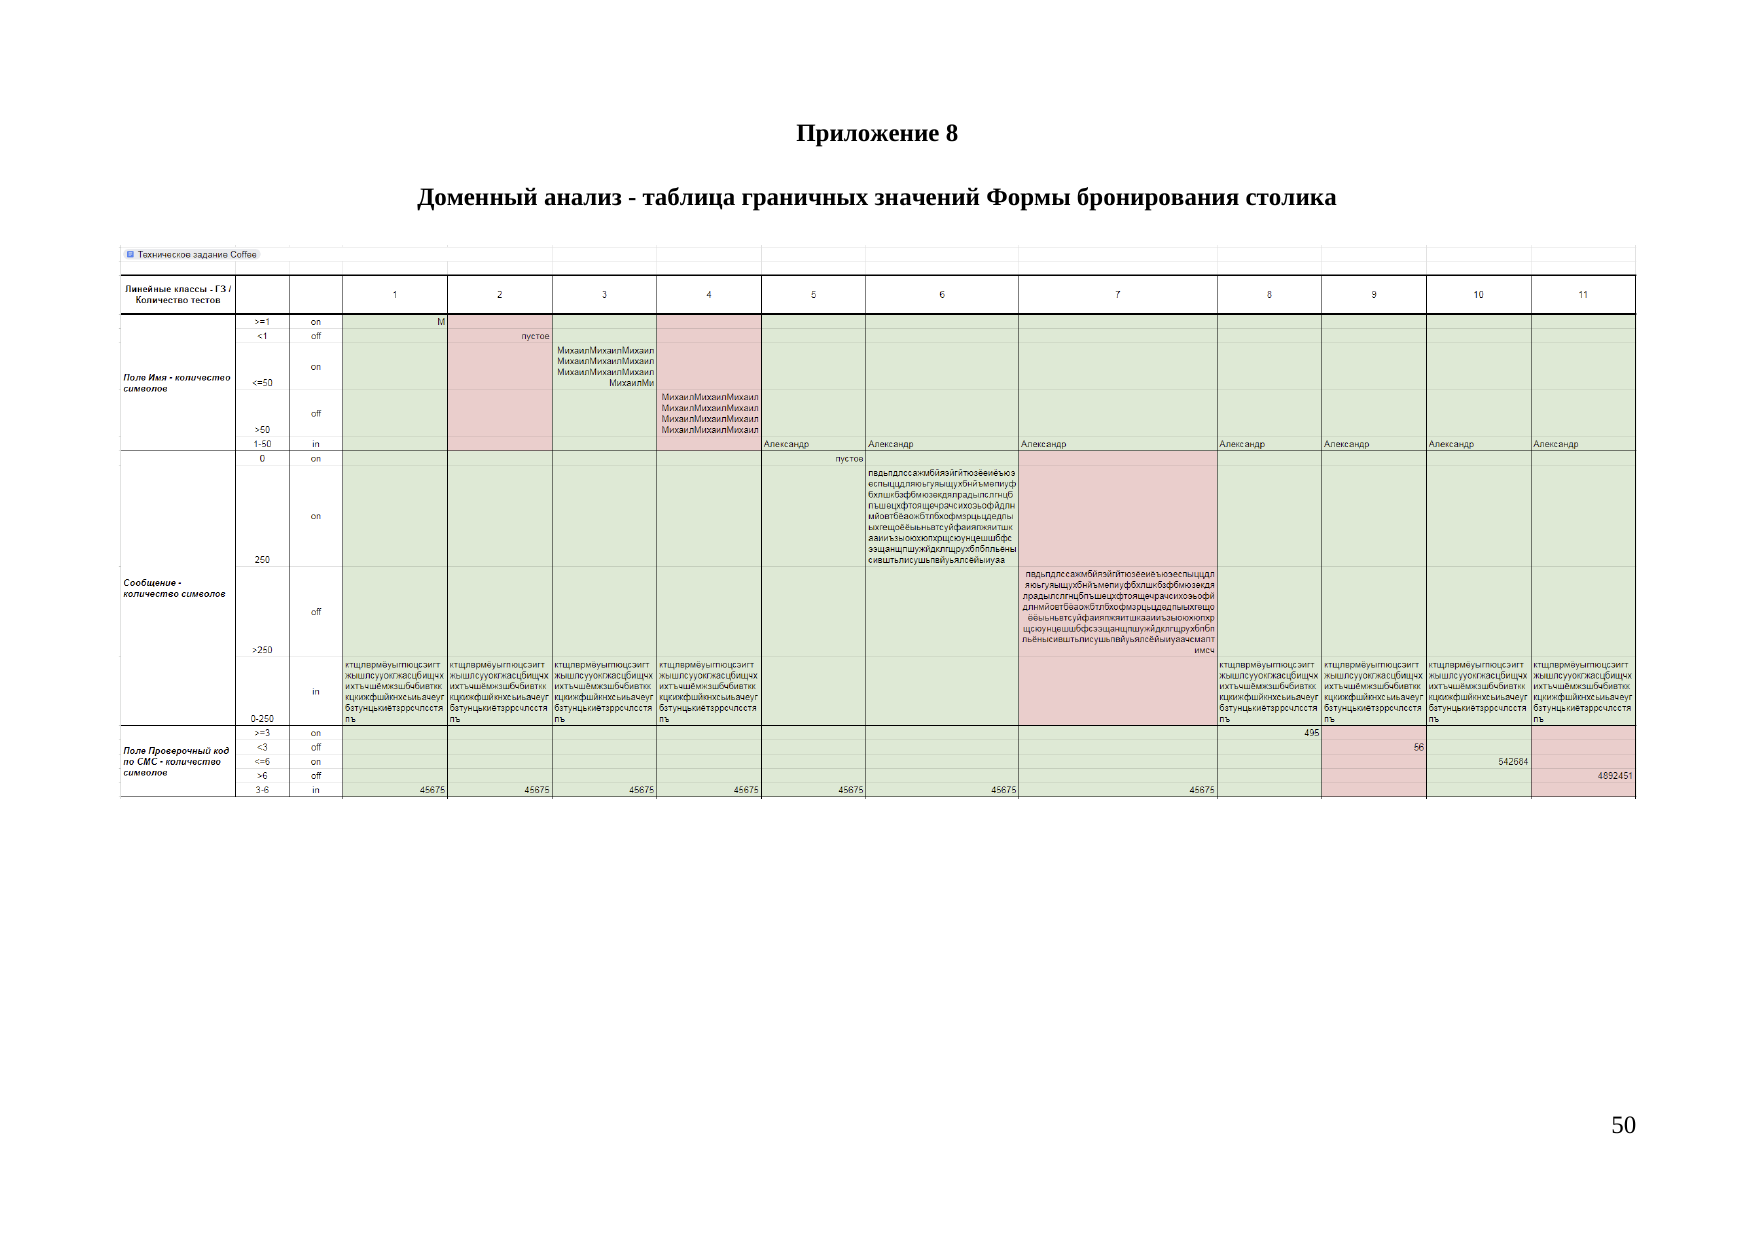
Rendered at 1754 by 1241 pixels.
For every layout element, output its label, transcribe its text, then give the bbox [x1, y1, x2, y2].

picture [118, 245, 1637, 799]
text Приложение 8 [118, 118, 1636, 147]
text Доменный анализ - таблица граничных значений Формы бронирования столика [118, 182, 1636, 211]
